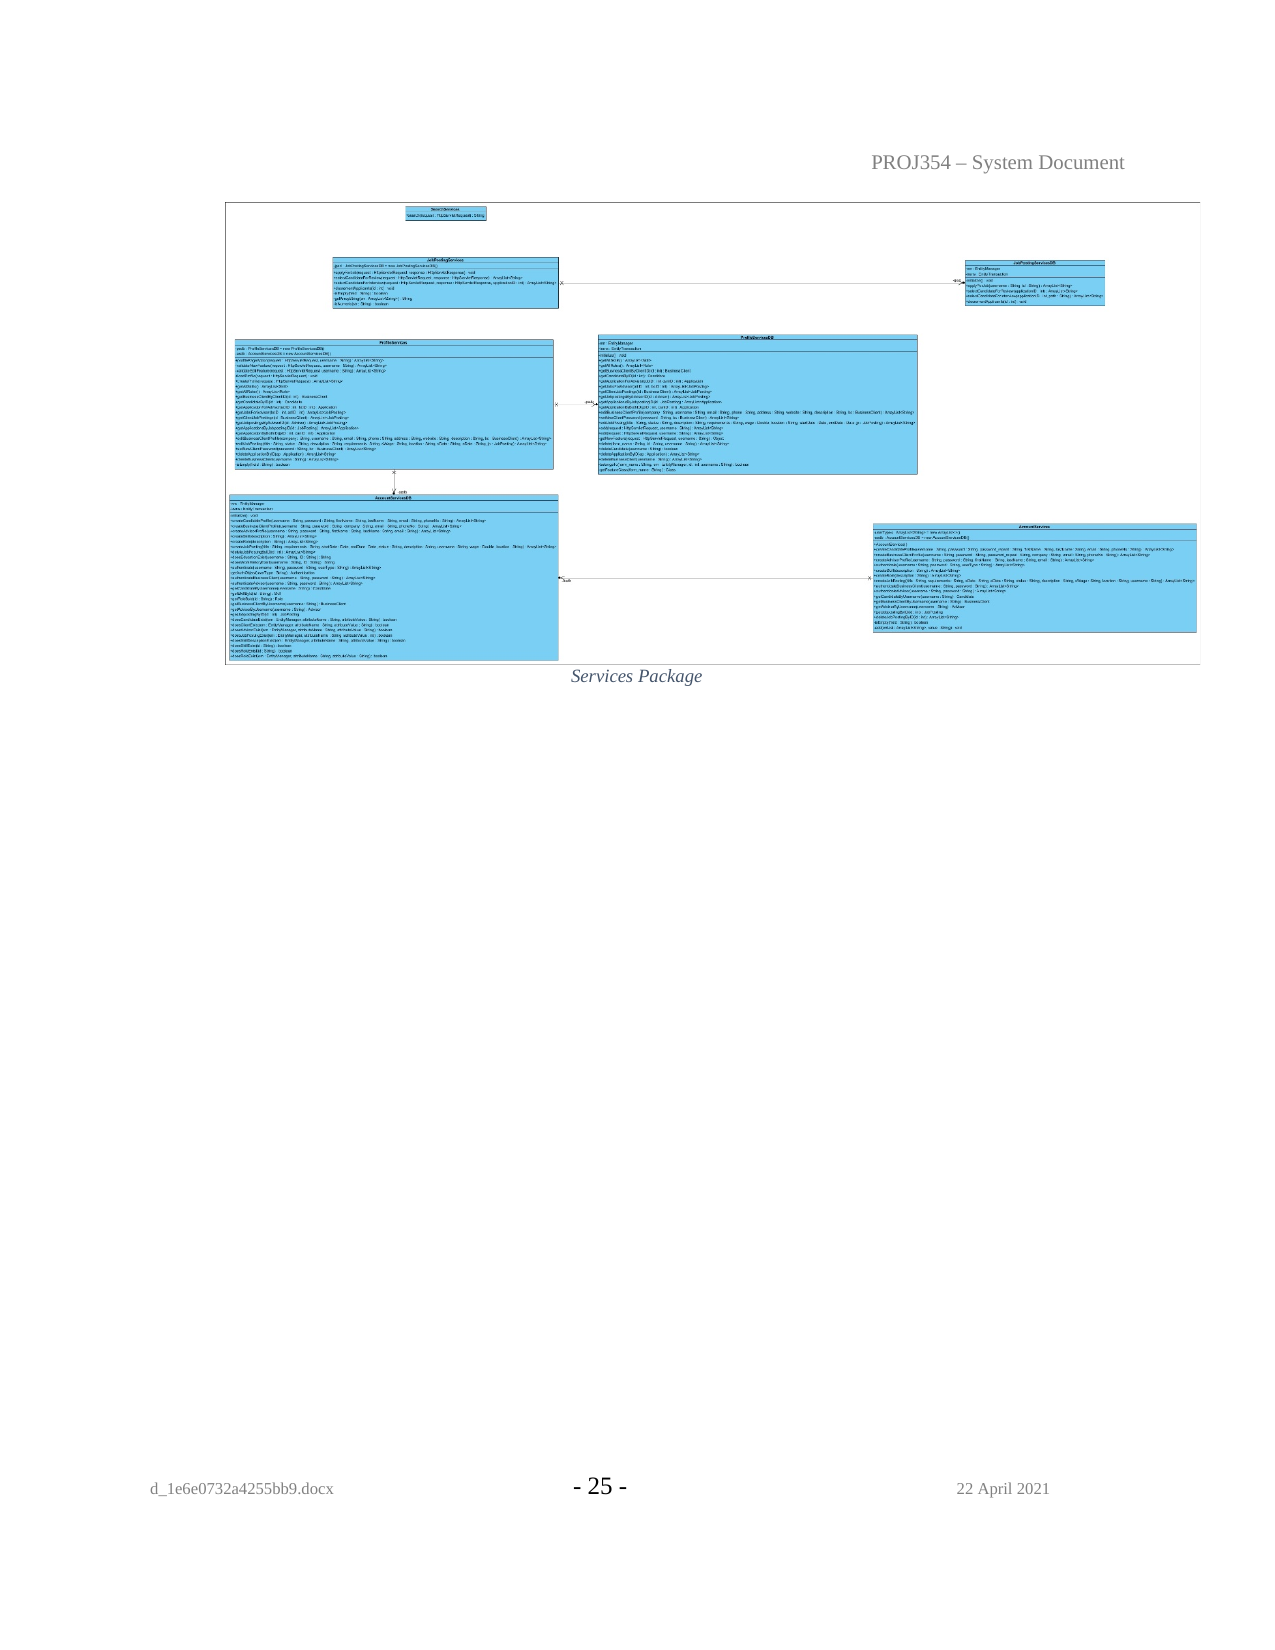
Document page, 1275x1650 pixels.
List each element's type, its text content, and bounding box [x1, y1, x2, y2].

text Services Package [150, 665, 1125, 686]
picture [225, 202, 1200, 665]
